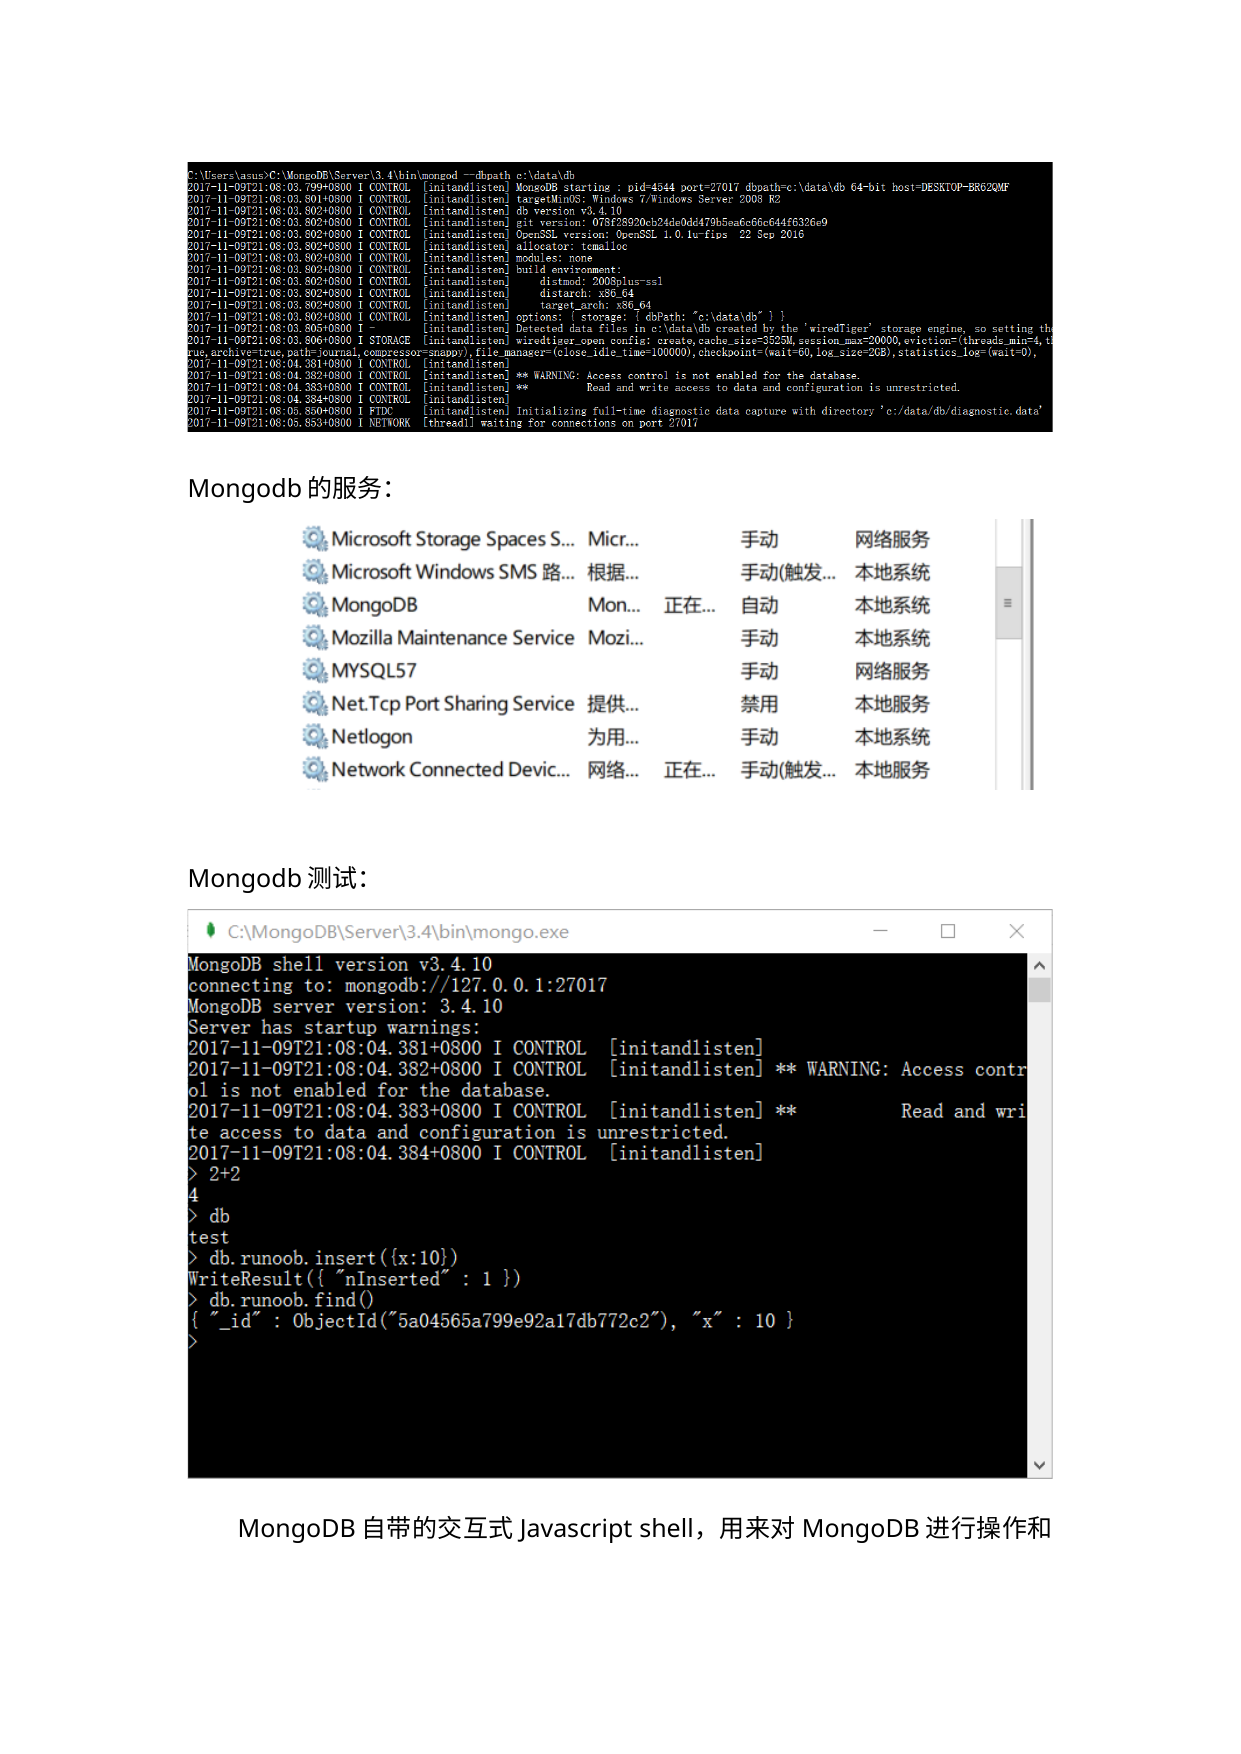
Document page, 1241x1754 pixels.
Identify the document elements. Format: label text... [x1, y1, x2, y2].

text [187, 1494, 1053, 1559]
picture [187, 519, 1049, 790]
text Mongodb测试： [187, 844, 1053, 909]
picture [187, 162, 1053, 432]
picture [187, 909, 1053, 1479]
text Mongodb的服务： [187, 454, 1053, 519]
